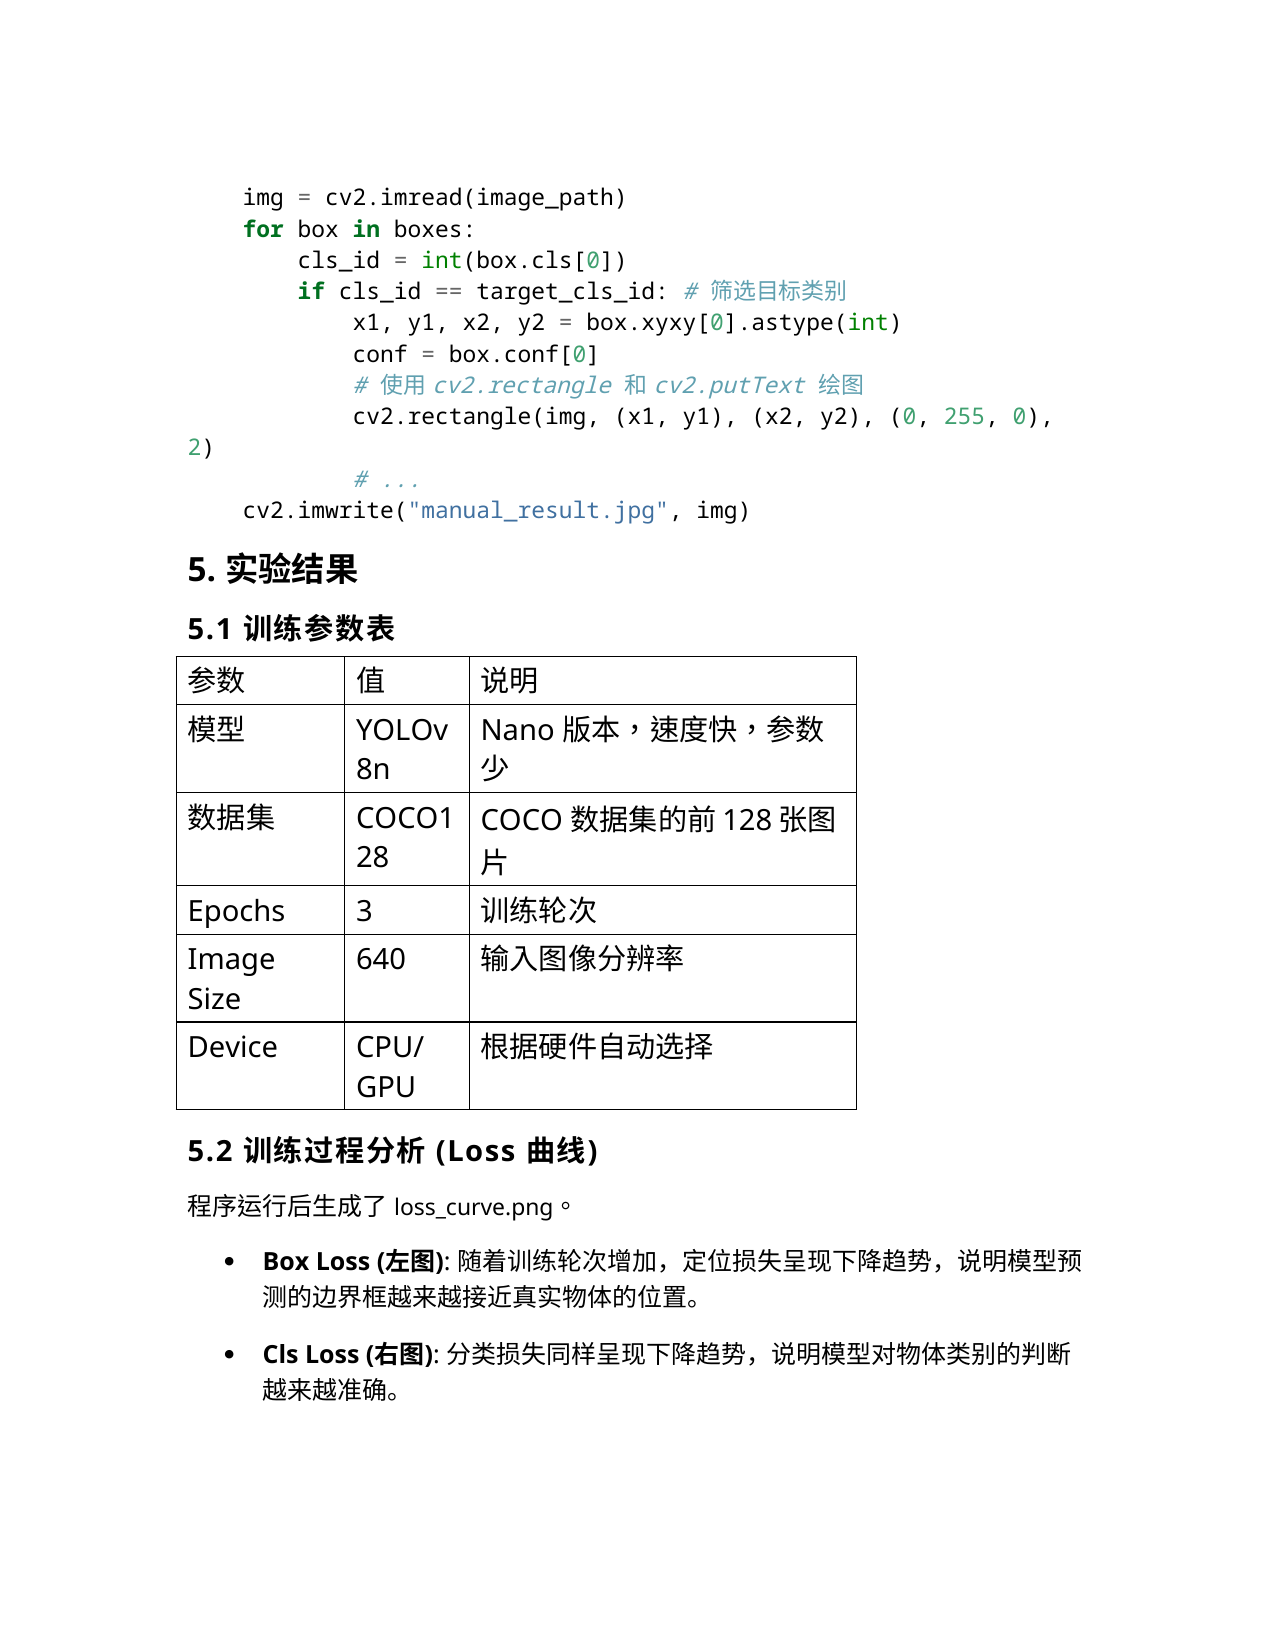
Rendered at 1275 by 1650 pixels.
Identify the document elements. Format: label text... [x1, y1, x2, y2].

table_cell 输入图像分辨率 [470, 935, 856, 1021]
table_cell Image Size [177, 935, 344, 1021]
table_header 值 [345, 657, 469, 704]
table_cell 根据硬件自动选择 [470, 1023, 856, 1109]
table_header 说明 [470, 657, 856, 704]
table_cell YOLOv8n [345, 705, 469, 792]
table_cell 训练轮次 [470, 886, 856, 933]
table_cell Nano 版本，速度快，参数少 [470, 705, 856, 792]
table_cell CPU/GPU [345, 1023, 469, 1109]
table_cell 640 [345, 935, 469, 1021]
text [187, 150, 1087, 525]
title 5. 实验结果 [187, 546, 1087, 591]
table_cell 3 [345, 886, 469, 933]
table_cell 模型 [177, 705, 344, 792]
subtitle 5.2 训练过程分析 (Loss 曲线) [187, 1127, 1087, 1169]
table_header 参数 [177, 657, 344, 704]
table_cell Epochs [177, 886, 344, 933]
text 程序运行后生成了 loss_curve.png。 [187, 1188, 1087, 1222]
list Box Loss (左图): 随着训练轮次增加，定位损失呈现下降趋势，说明模型预测的边界框越来越接近真实物体的位置。 [225, 1241, 1087, 1313]
list Cls Loss (右图): 分类损失同样呈现下降趋势，说明模型对物体类别的判断越来越准确。 [225, 1334, 1087, 1407]
subtitle 5.1 训练参数表 [187, 608, 1087, 648]
table_cell COCO 数据集的前128张图片 [470, 793, 856, 885]
table_cell 数据集 [177, 793, 344, 885]
table_cell Device [177, 1023, 344, 1109]
table_cell COCO128 [345, 793, 469, 885]
